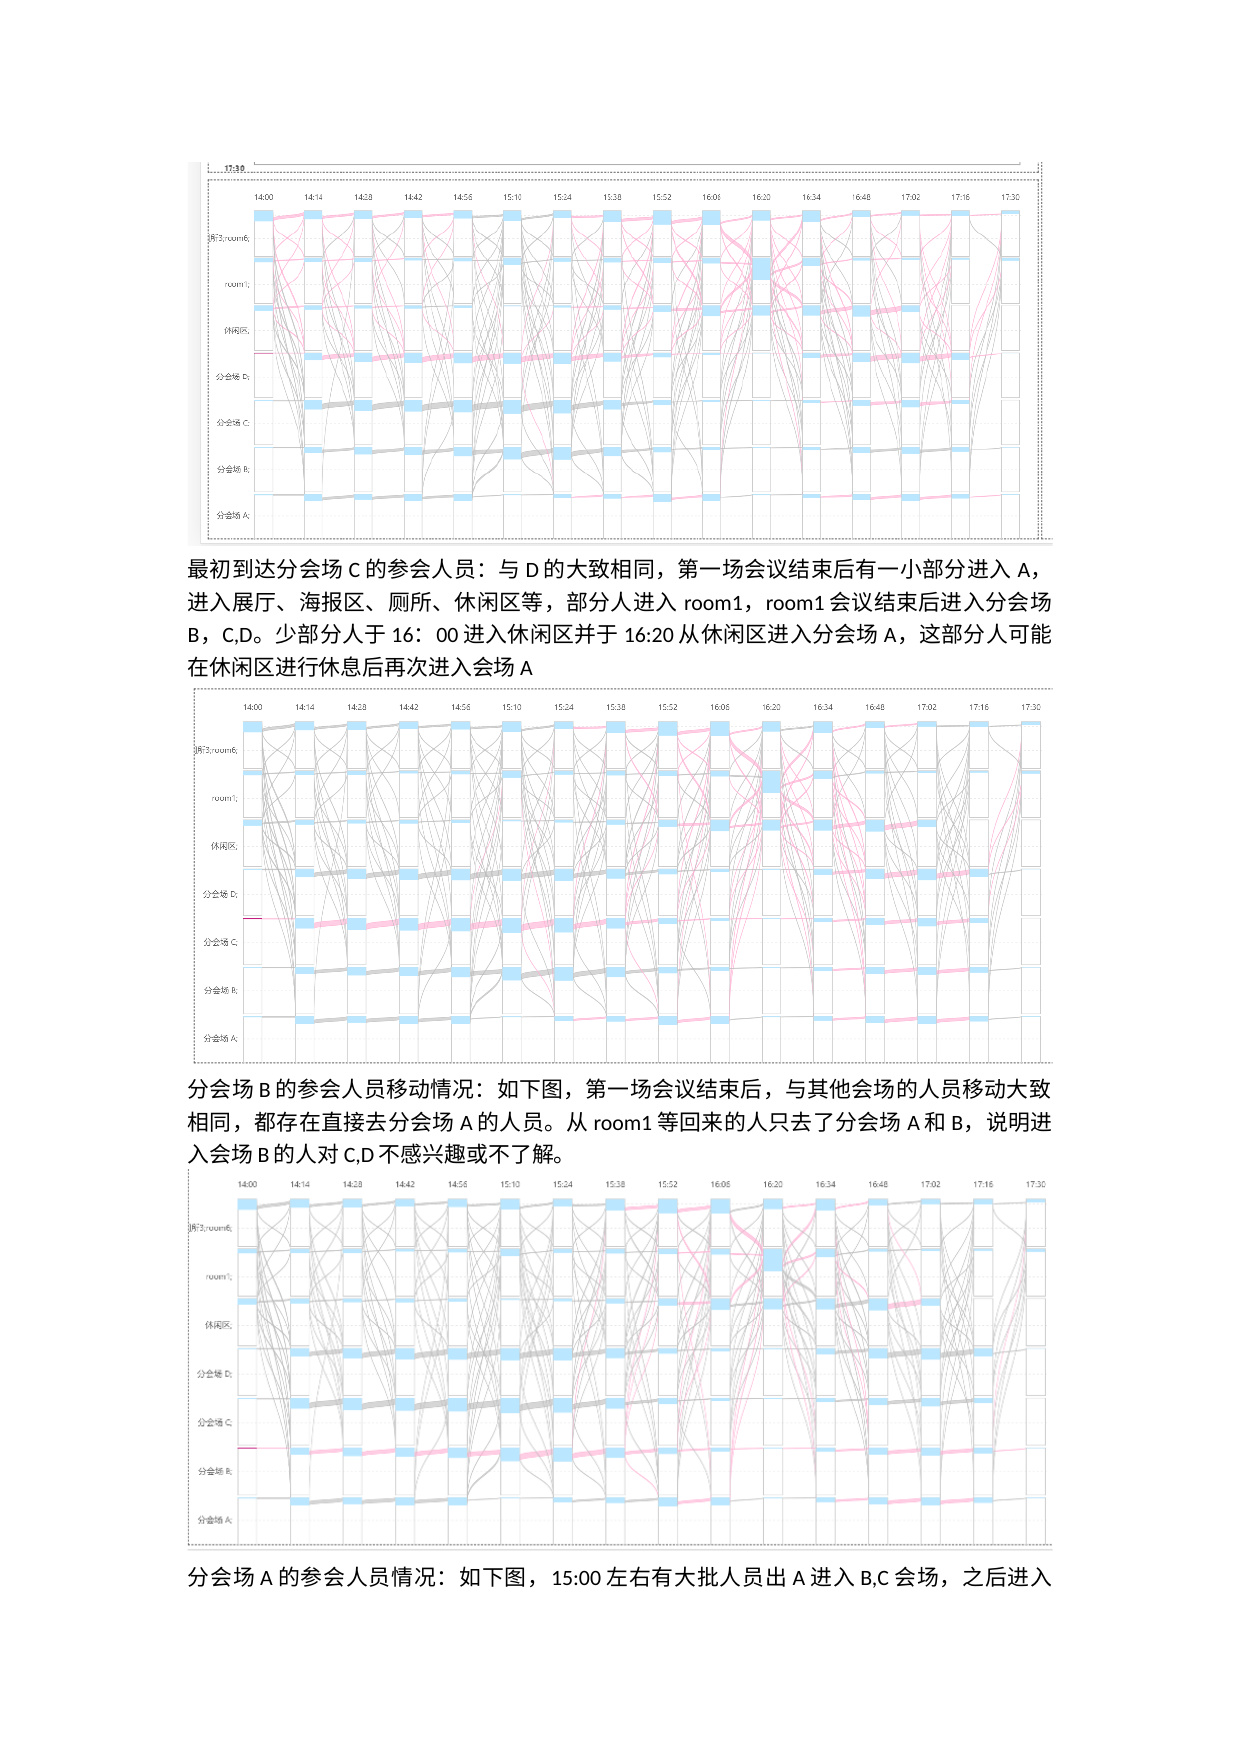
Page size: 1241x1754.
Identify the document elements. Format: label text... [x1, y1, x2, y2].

text 分会场B的参会人员移动情况：如下图，第一场会议结束后，与其他会场的人员移动大致相同，都存在直接去分会场A的人员。从room1等回来的人只去了分会场A和B，说明进入会场B的人对C,D不感兴趣或不了解。 [187, 1072, 1053, 1169]
text 最初到达分会场C的参会人员：与D的大致相同，第一场会议结束后有一小部分进入A，进入展厅、海报区、厕所、休闲区等，部分人进入room1，room1会议结束后进入分会场B，C,D。少部分人于16：00进入休闲区并于16:20从休闲区进入分会场A，这部分人可能在休闲区进行休息后再次进入会场A [187, 552, 1053, 682]
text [187, 1559, 1053, 1592]
picture [187, 162, 1053, 546]
picture [187, 682, 1053, 1067]
picture [187, 1169, 1053, 1551]
